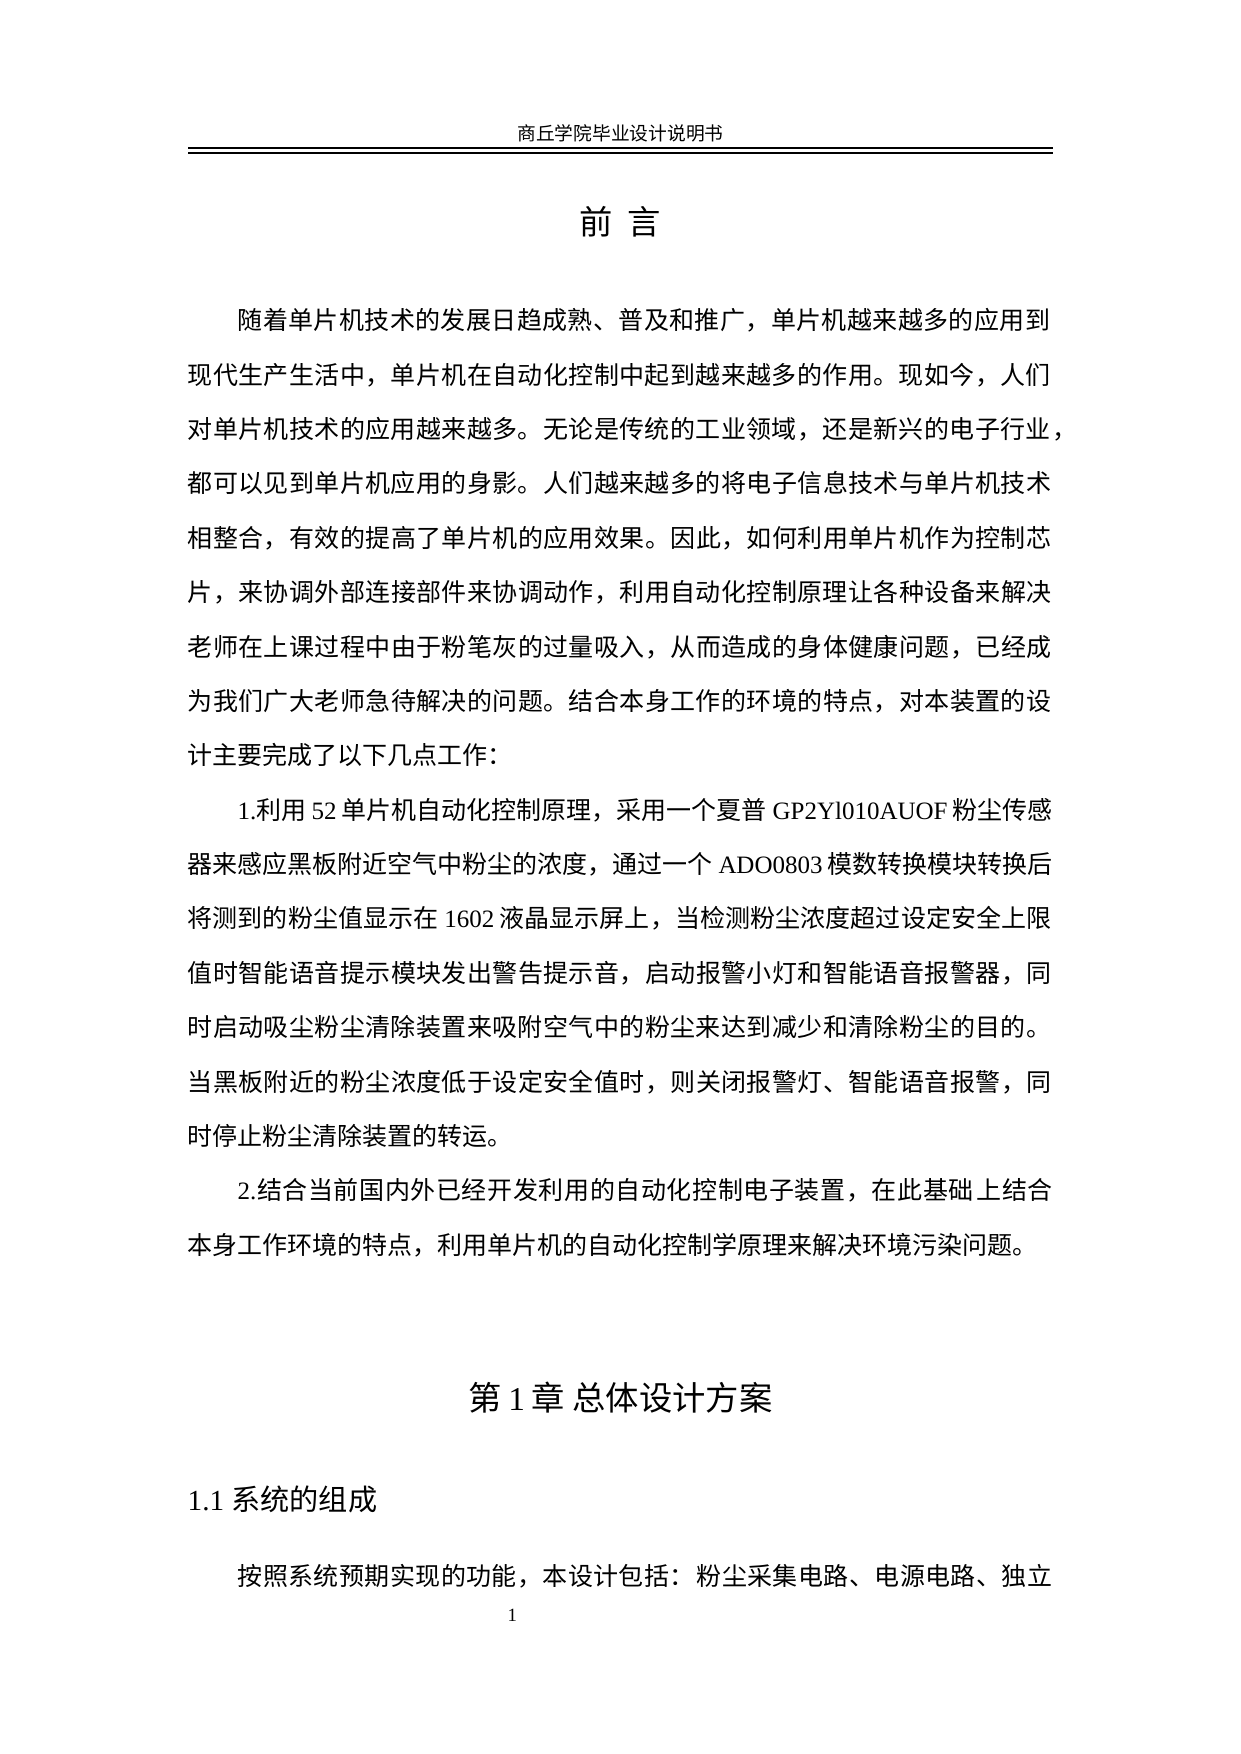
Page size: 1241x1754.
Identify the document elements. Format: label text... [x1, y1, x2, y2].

subtitle 前 言 [187, 196, 1053, 244]
text 1.利用52单片机自动化控制原理，采用一个夏普GP2Yl010AUOF粉尘传感器来感应黑板附近空气中粉尘的浓度，通过一个ADO0803模数转换模块转换后将测到的粉尘值显示在1602液晶显示屏上，当检测粉尘浓度超过设定安全上限值时智能语音提示模块发出警告提示音，启动报警小灯和智能语音报警器，同时启动吸尘粉尘清除装置来吸附空气中的粉尘来达到减少和清除粉尘的目的。当黑板附近的粉尘浓度低于设定安全值时，则关闭报警灯、智能语音报警，同时停止粉尘清除装置的转运。 [187, 790, 1053, 1153]
subtitle 1.1 系统的组成 [187, 1476, 1053, 1519]
subtitle 第1章 总体设计方案 [187, 1372, 1053, 1420]
text 随着单片机技术的发展日趋成熟、普及和推广，单片机越来越多的应用到现代生产生活中，单片机在自动化控制中起到越来越多的作用。现如今，人们对单片机技术的应用越来越多。无论是传统的工业领域，还是新兴的电子行业，都可以见到单片机应用的身影。人们越来越多的将电子信息技术与单片机技术相整合，有效的提高了单片机的应用效果。因此，如何利用单片机作为控制芯片，来协调外部连接部件来协调动作，利用自动化控制原理让各种设备来解决老师在上课过程中由于粉笔灰的过量吸入，从而造成的身体健康问题，已经成为我们广大老师急待解决的问题。结合本身工作的环境的特点，对本装置的设计主要完成了以下几点工作： [187, 301, 1053, 772]
text 按照系统预期实现的功能，本设计包括：粉尘采集电路、电源电路、独立按键电路、复位电路、晶振电路、单片机、显示电路、驱动电路等。本系统方框图如图1-1所示： [187, 1556, 696, 1592]
text 2.结合当前国内外已经开发利用的自动化控制电子装置，在此基础上结合本身工作环境的特点，利用单片机的自动化控制学原理来解决环境污染问题。 [187, 1171, 1053, 1261]
